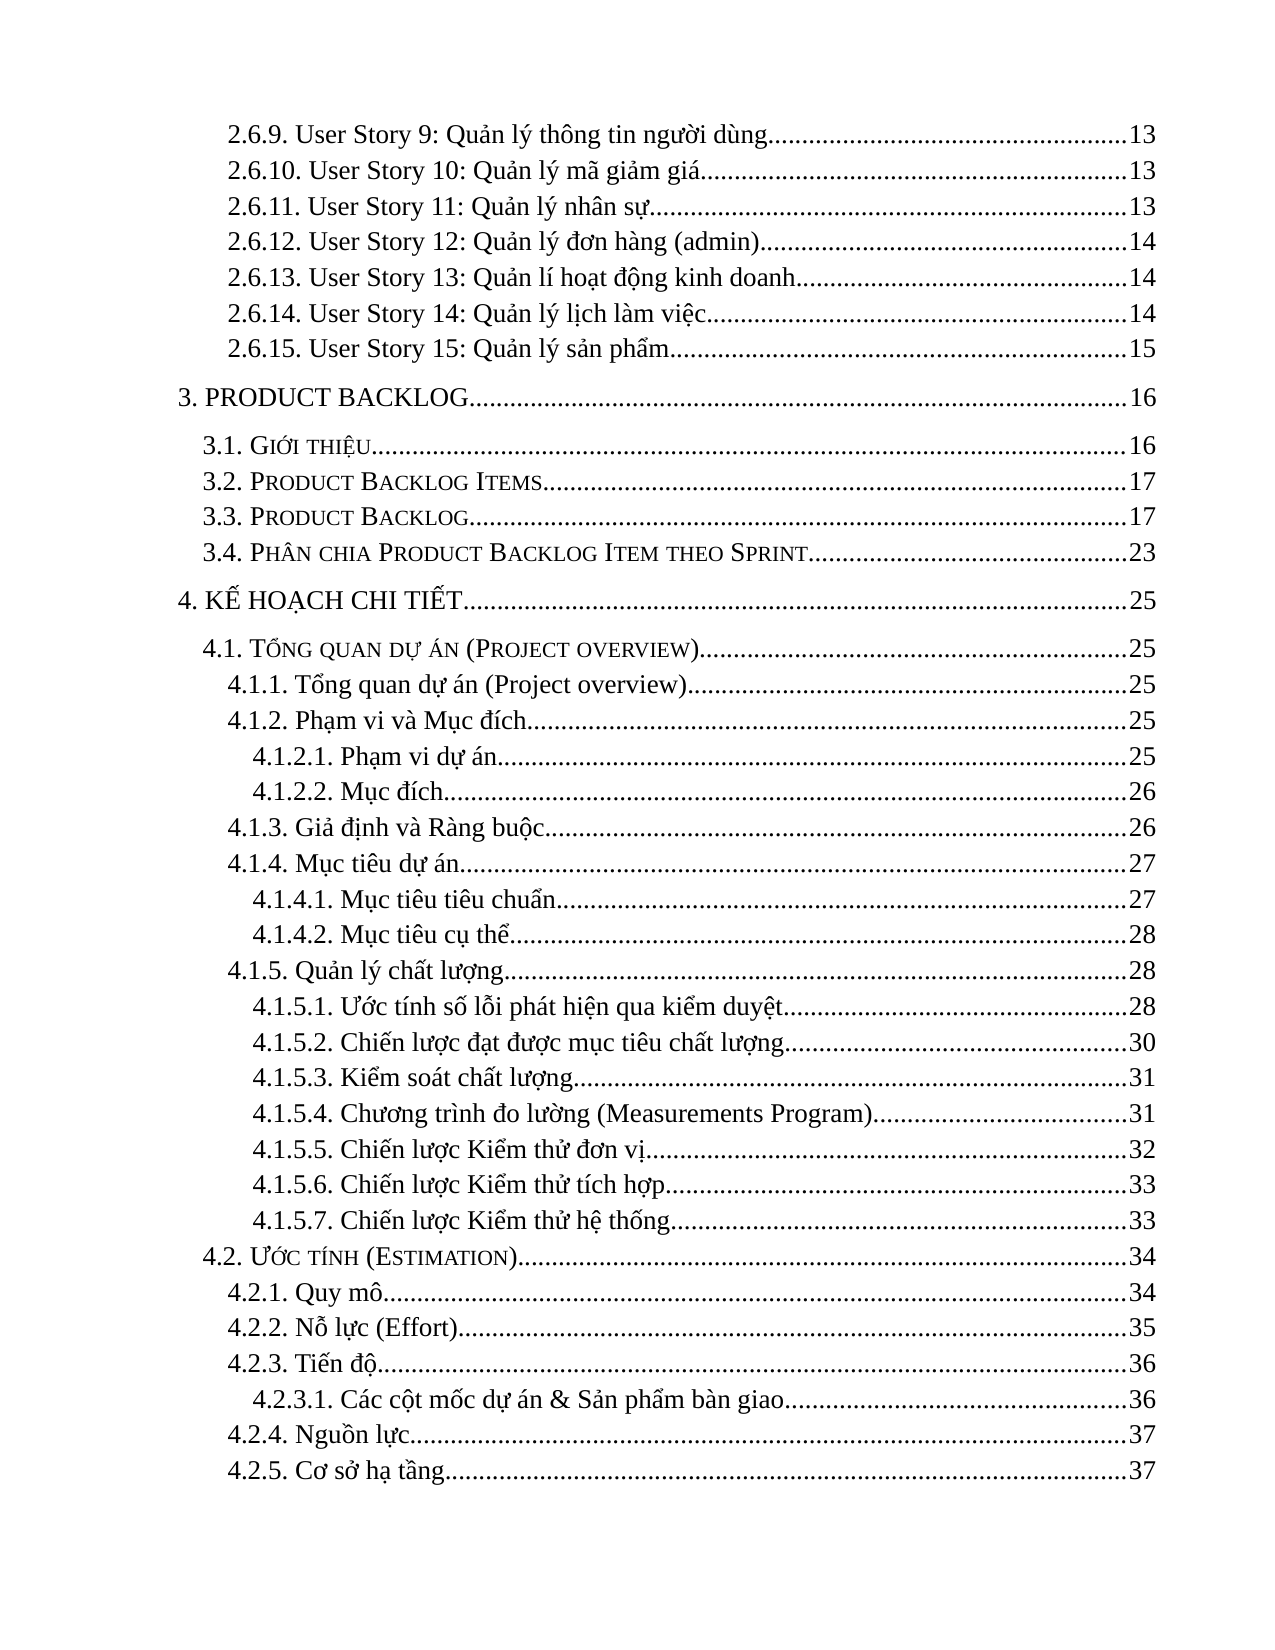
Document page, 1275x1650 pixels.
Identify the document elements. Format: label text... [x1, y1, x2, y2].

text 4.1.5.4. Chương trình đo lường (Measurements Program) 31 [252, 1097, 1157, 1128]
text 4.2.2. Nỗ lực (Effort) 35 [227, 1311, 1157, 1343]
text 2.6.15. User Story 15: Quản lý sản phẩm 15 [227, 332, 1157, 364]
text 4.2. Ước tính (Estimation) 34 [202, 1240, 1157, 1271]
text 4.1.4. Mục tiêu dự án 27 [227, 847, 1157, 878]
text 4.1.5.1. Ước tính số lỗi phát hiện qua kiểm duyệt 28 [252, 990, 1157, 1021]
text 4.1.5.5. Chiến lược Kiểm thử đơn vị 32 [252, 1133, 1157, 1164]
text 4.1. Tổng quan dự án (Project overview) 25 [202, 633, 1157, 664]
text 4.2.4. Nguồn lực 37 [227, 1419, 1157, 1450]
text 3.3. Product Backlog 17 [202, 500, 1157, 532]
text 4.1.4.2. Mục tiêu cụ thể 28 [252, 918, 1157, 949]
text 2.6.10. User Story 10: Quản lý mã giảm giá 13 [227, 154, 1157, 185]
text 2.6.12. User Story 12: Quản lý đơn hàng (admin) 14 [227, 225, 1157, 256]
text 4.1.4.1. Mục tiêu tiêu chuẩn 27 [252, 883, 1157, 914]
text 4.2.1. Quy mô 34 [227, 1276, 1157, 1307]
text 4.1.5.6. Chiến lược Kiểm thử tích hợp 33 [252, 1168, 1157, 1200]
text 2.6.13. User Story 13: Quản lí hoạt động kinh doanh 14 [227, 261, 1157, 292]
text 3. PRODUCT BACKLOG 16 [177, 381, 1157, 412]
text 3.1. Giới thiệu 16 [202, 429, 1157, 460]
text 4.1.3. Giả định và Ràng buộc 26 [227, 811, 1157, 842]
text 2.6.11. User Story 11: Quản lý nhân sự 13 [227, 189, 1157, 221]
text 4.2.3.1. Các cột mốc dự án & Sản phẩm bàn giao 36 [252, 1383, 1157, 1414]
text 3.2. Product Backlog Items 17 [202, 465, 1157, 496]
text 3.4. Phân chia Product Backlog Item theo Sprint 23 [202, 536, 1157, 567]
text 2.6.14. User Story 14: Quản lý lịch làm việc 14 [227, 297, 1157, 328]
text 4.2.5. Cơ sở hạ tầng 37 [227, 1454, 1157, 1486]
text 4.2.3. Tiến độ 36 [227, 1347, 1157, 1378]
text 4.1.5. Quản lý chất lượng 28 [227, 954, 1157, 985]
text 4.1.5.7. Chiến lược Kiểm thử hệ thống 33 [252, 1204, 1157, 1235]
text 4.1.2.2. Mục đích 26 [252, 776, 1157, 807]
text 4.1.2. Phạm vi và Mục đích 25 [227, 704, 1157, 735]
text 2.6.9. User Story 9: Quản lý thông tin người dùng 13 [227, 118, 1157, 149]
text 4.1.2.1. Phạm vi dự án 25 [252, 740, 1157, 771]
text 4.1.1. Tổng quan dự án (Project overview) 25 [227, 668, 1157, 699]
text 4.1.5.2. Chiến lược đạt được mục tiêu chất lượng 30 [252, 1026, 1157, 1057]
text 4.1.5.3. Kiểm soát chất lượng 31 [252, 1061, 1157, 1092]
text 4. KẾ HOẠCH CHI TIẾT 25 [177, 584, 1157, 616]
